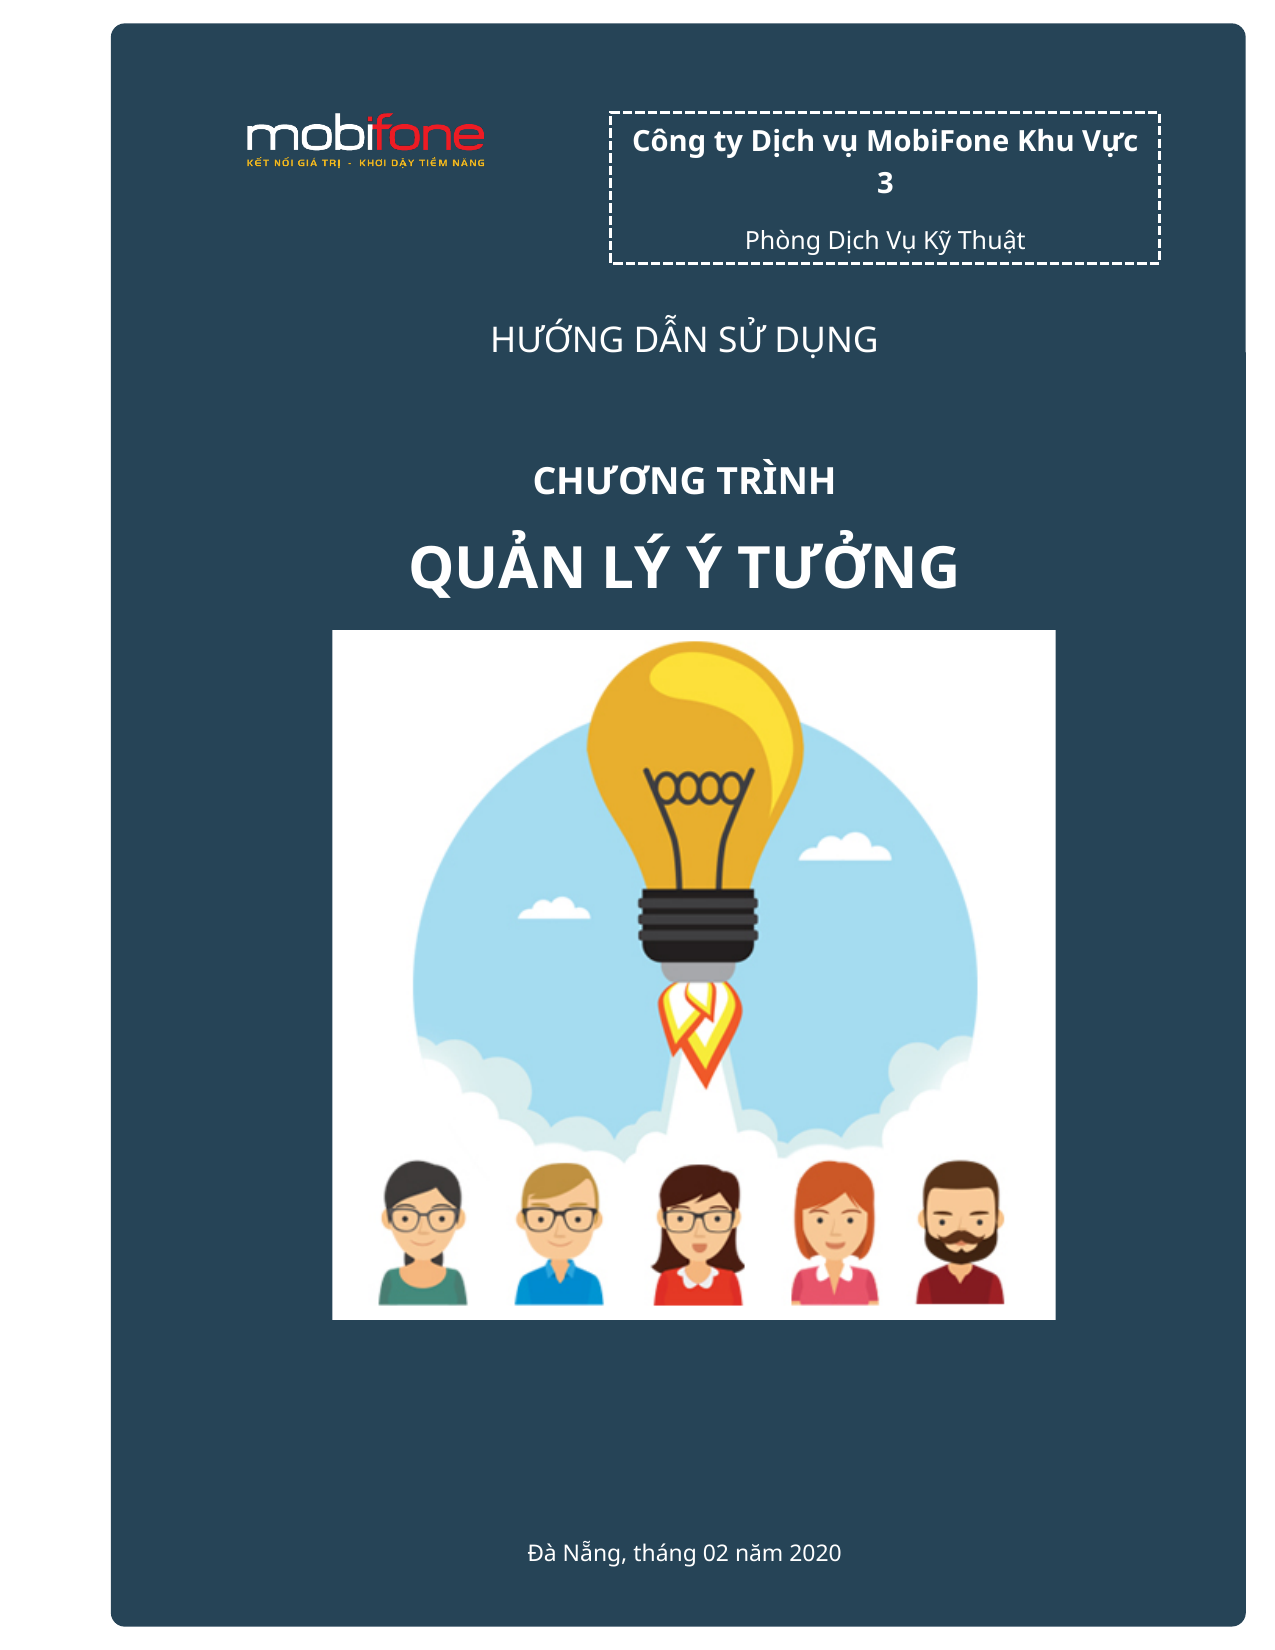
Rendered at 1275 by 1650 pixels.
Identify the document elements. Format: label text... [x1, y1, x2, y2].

text QUẢN LÝ Ý TƯỞNG [122, 526, 1181, 606]
text HƯỚNG DẪN SỬ DỤNG [122, 314, 1181, 362]
picture [332, 630, 1056, 1320]
text Đà Nẵng, tháng 02 năm 2020 [122, 1536, 1181, 1568]
text CHƯƠNG TRÌNH [122, 455, 1181, 506]
picture [225, 68, 502, 225]
